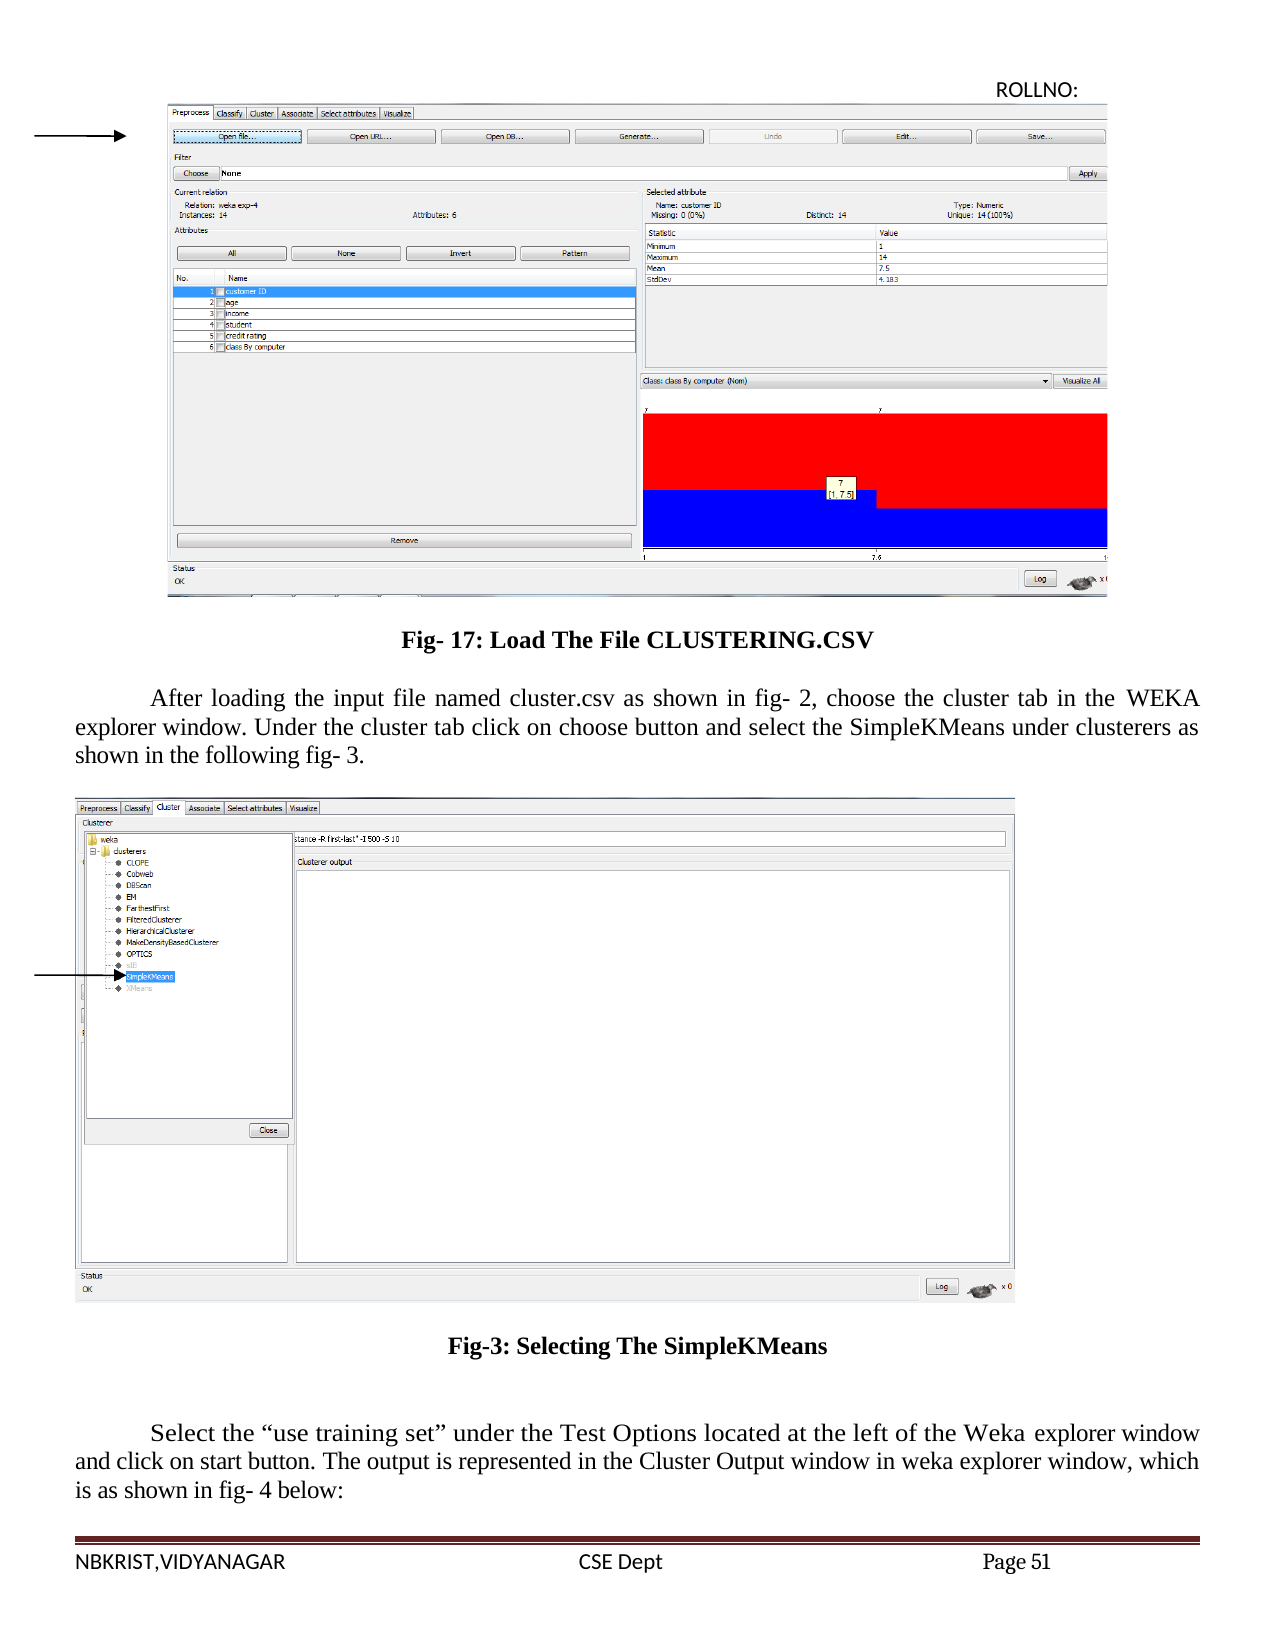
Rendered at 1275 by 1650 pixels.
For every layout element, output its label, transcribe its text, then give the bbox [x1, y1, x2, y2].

text Select the “use training set” under the Test Options located at the left of the Weka explorer window and click on start button. The output is represented in the Cluster Output window in weka explorer window, which is as shown in fig- 4 below: [75, 1418, 1200, 1504]
text Fig-3: Selecting The SimpleKMeans [75, 1331, 1200, 1360]
text After loading the input file named cluster.csv as shown in fig- 2, choose the cluster tab in the WEKA explorer window. Under the cluster tab click on choose button and select the SimpleKMeans under clusterers as shown in the following fig- 3. [75, 683, 1200, 769]
picture [75, 797, 1016, 1303]
picture [167, 103, 1108, 597]
